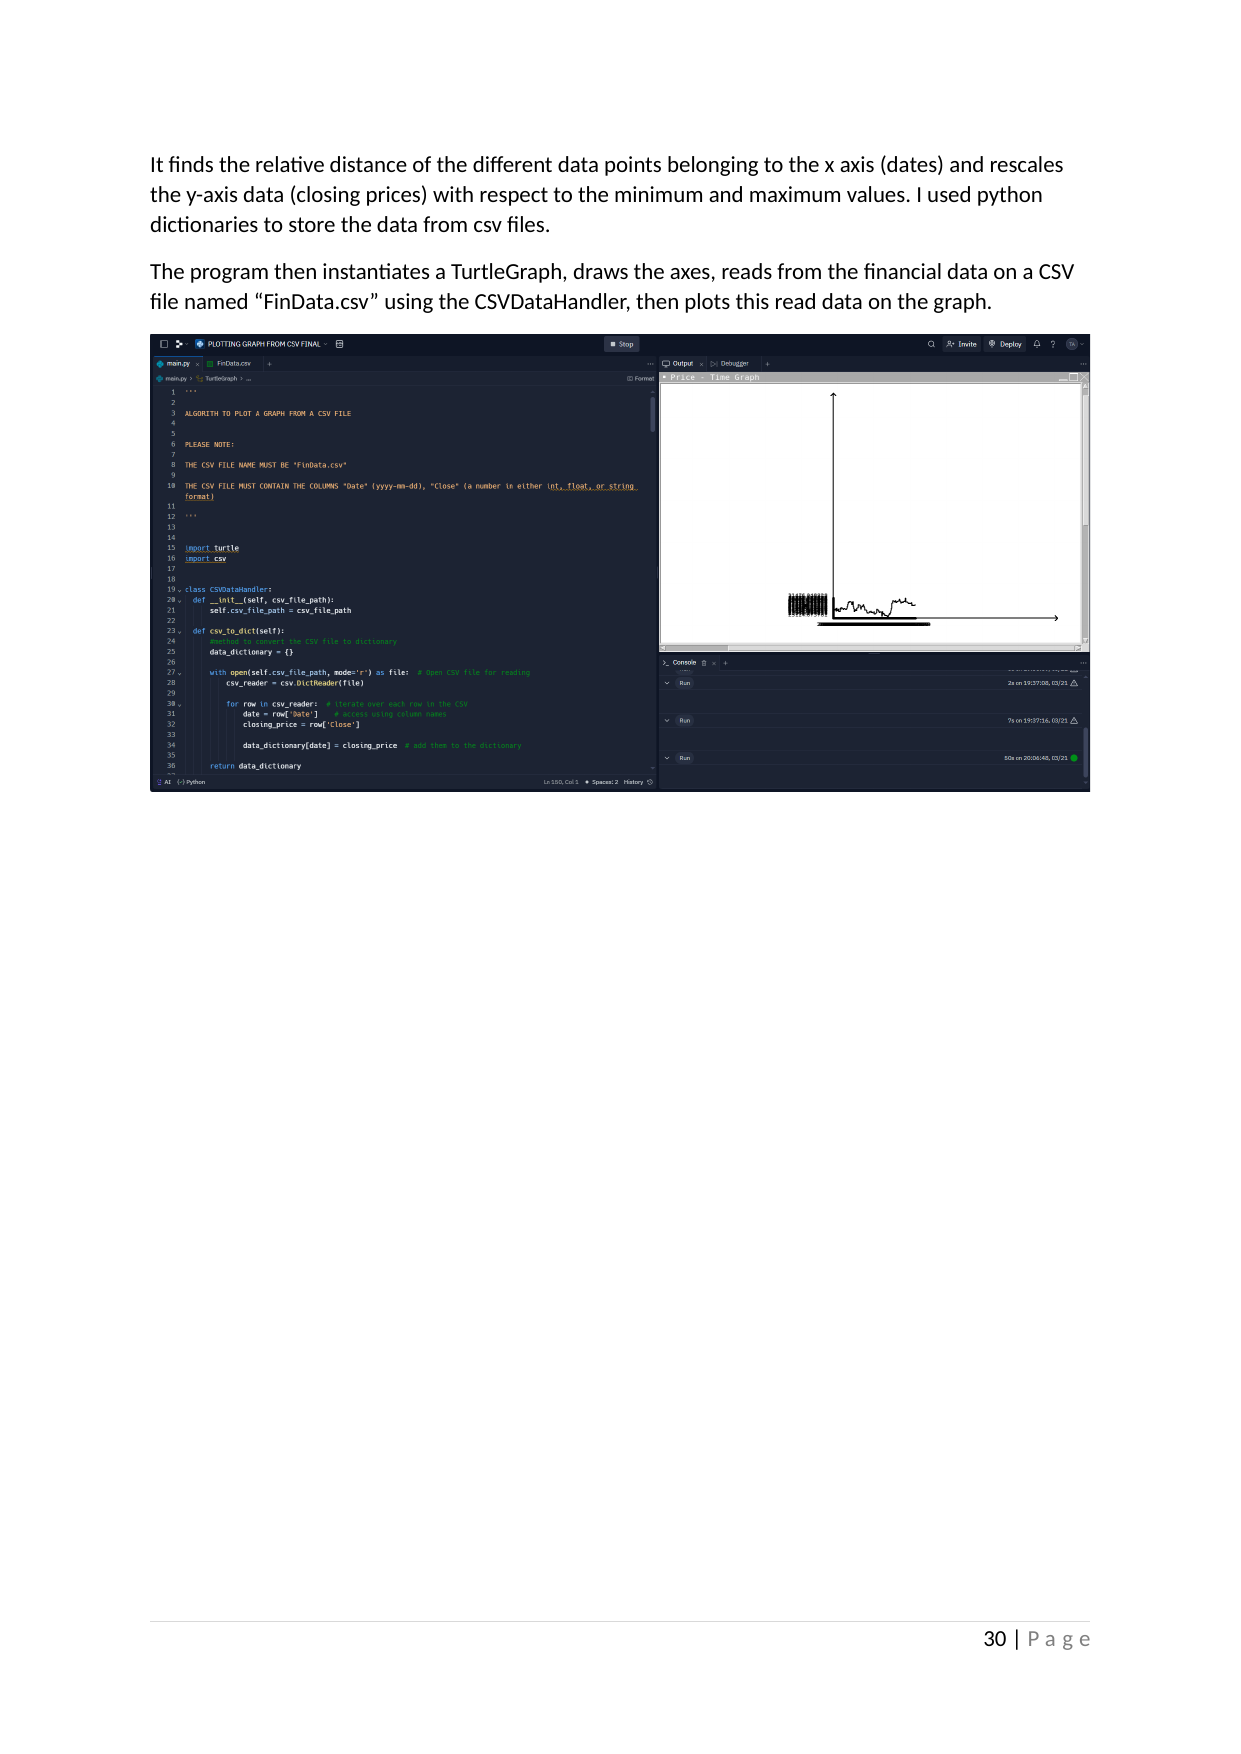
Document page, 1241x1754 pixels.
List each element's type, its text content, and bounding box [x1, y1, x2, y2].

picture [150, 334, 1091, 792]
text The program then instantiates a TurtleGraph, draws the axes, reads from the financial data on a CSV file named “FinData.csv” using the CSVDataHandler, then plots this read data on the graph. [150, 257, 1090, 316]
text It finds the relative distance of the different data points belonging to the x axis (dates) and rescales the y-axis data (closing prices) with respect to the minimum and maximum values. I used python dictionaries to store the data from csv files. [150, 150, 1090, 238]
